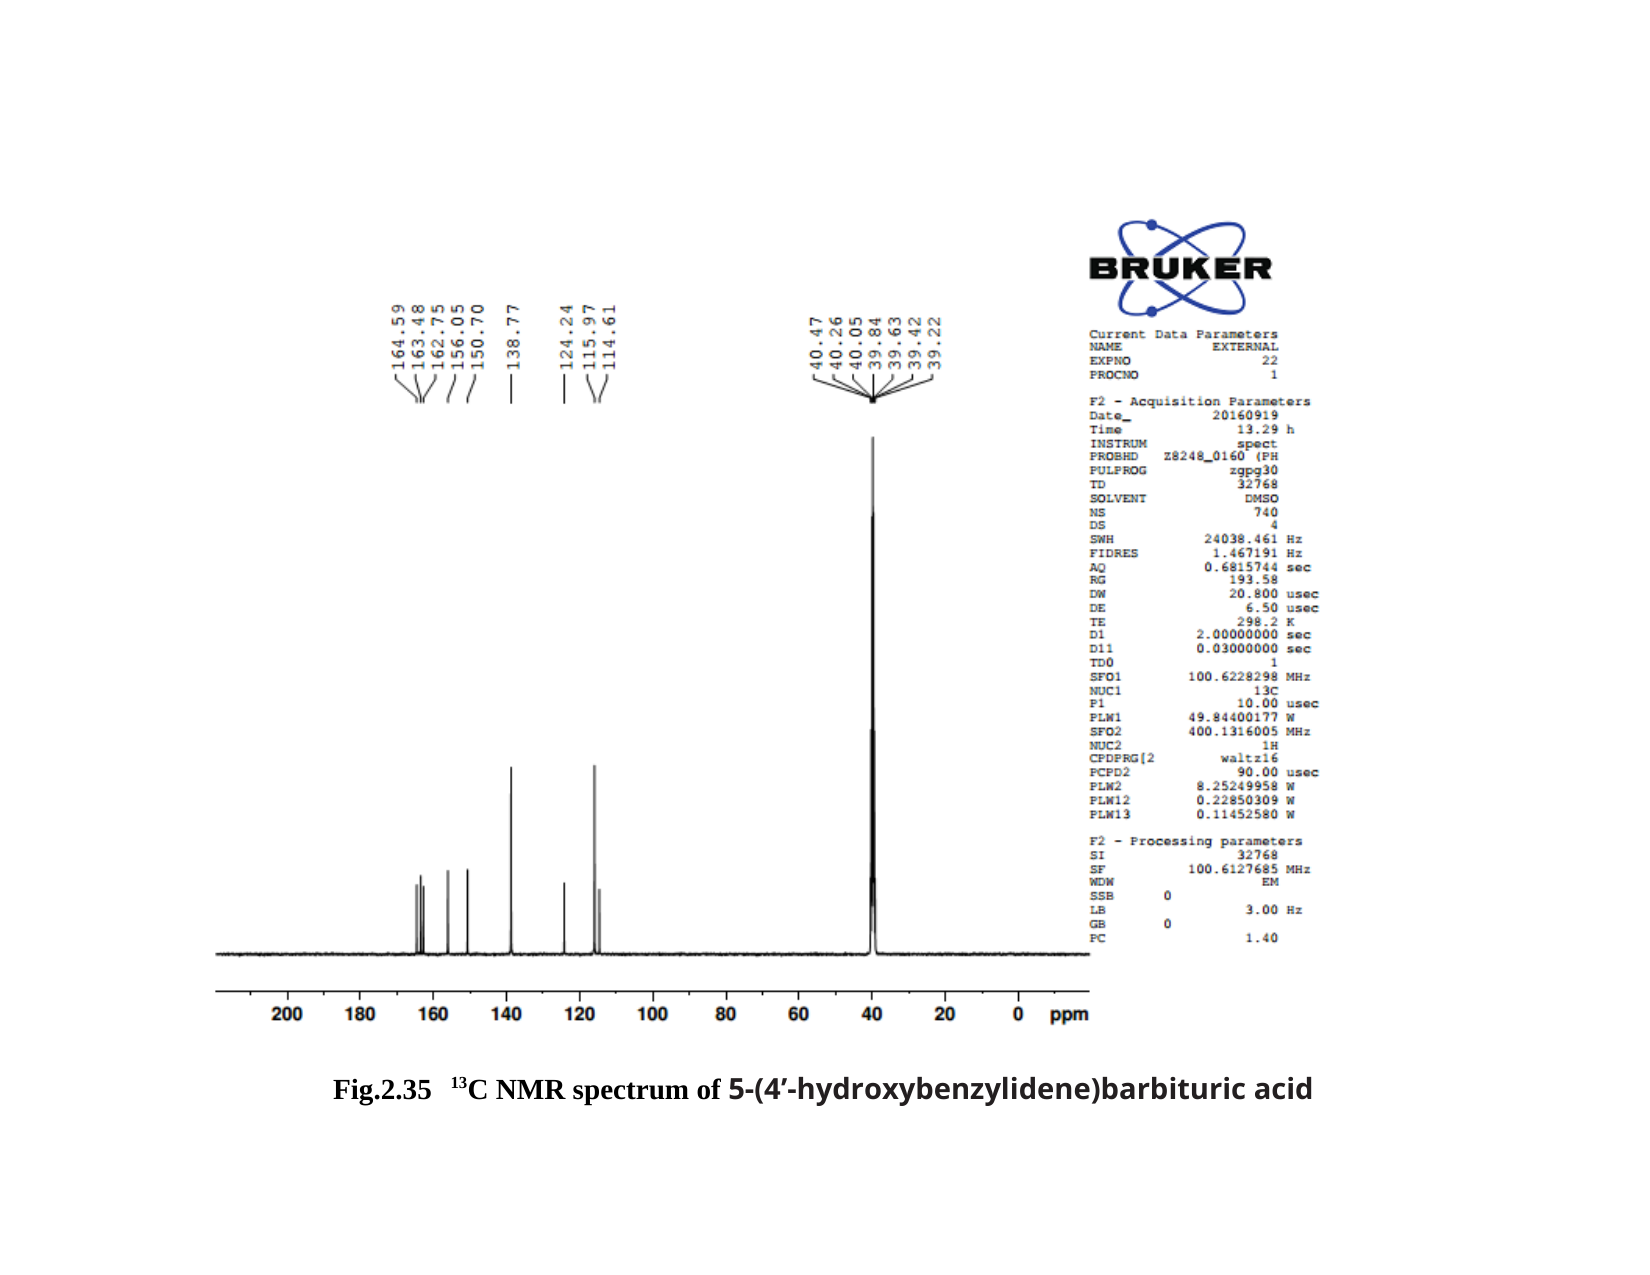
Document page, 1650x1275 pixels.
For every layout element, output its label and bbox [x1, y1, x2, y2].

picture [150, 150, 1463, 1060]
